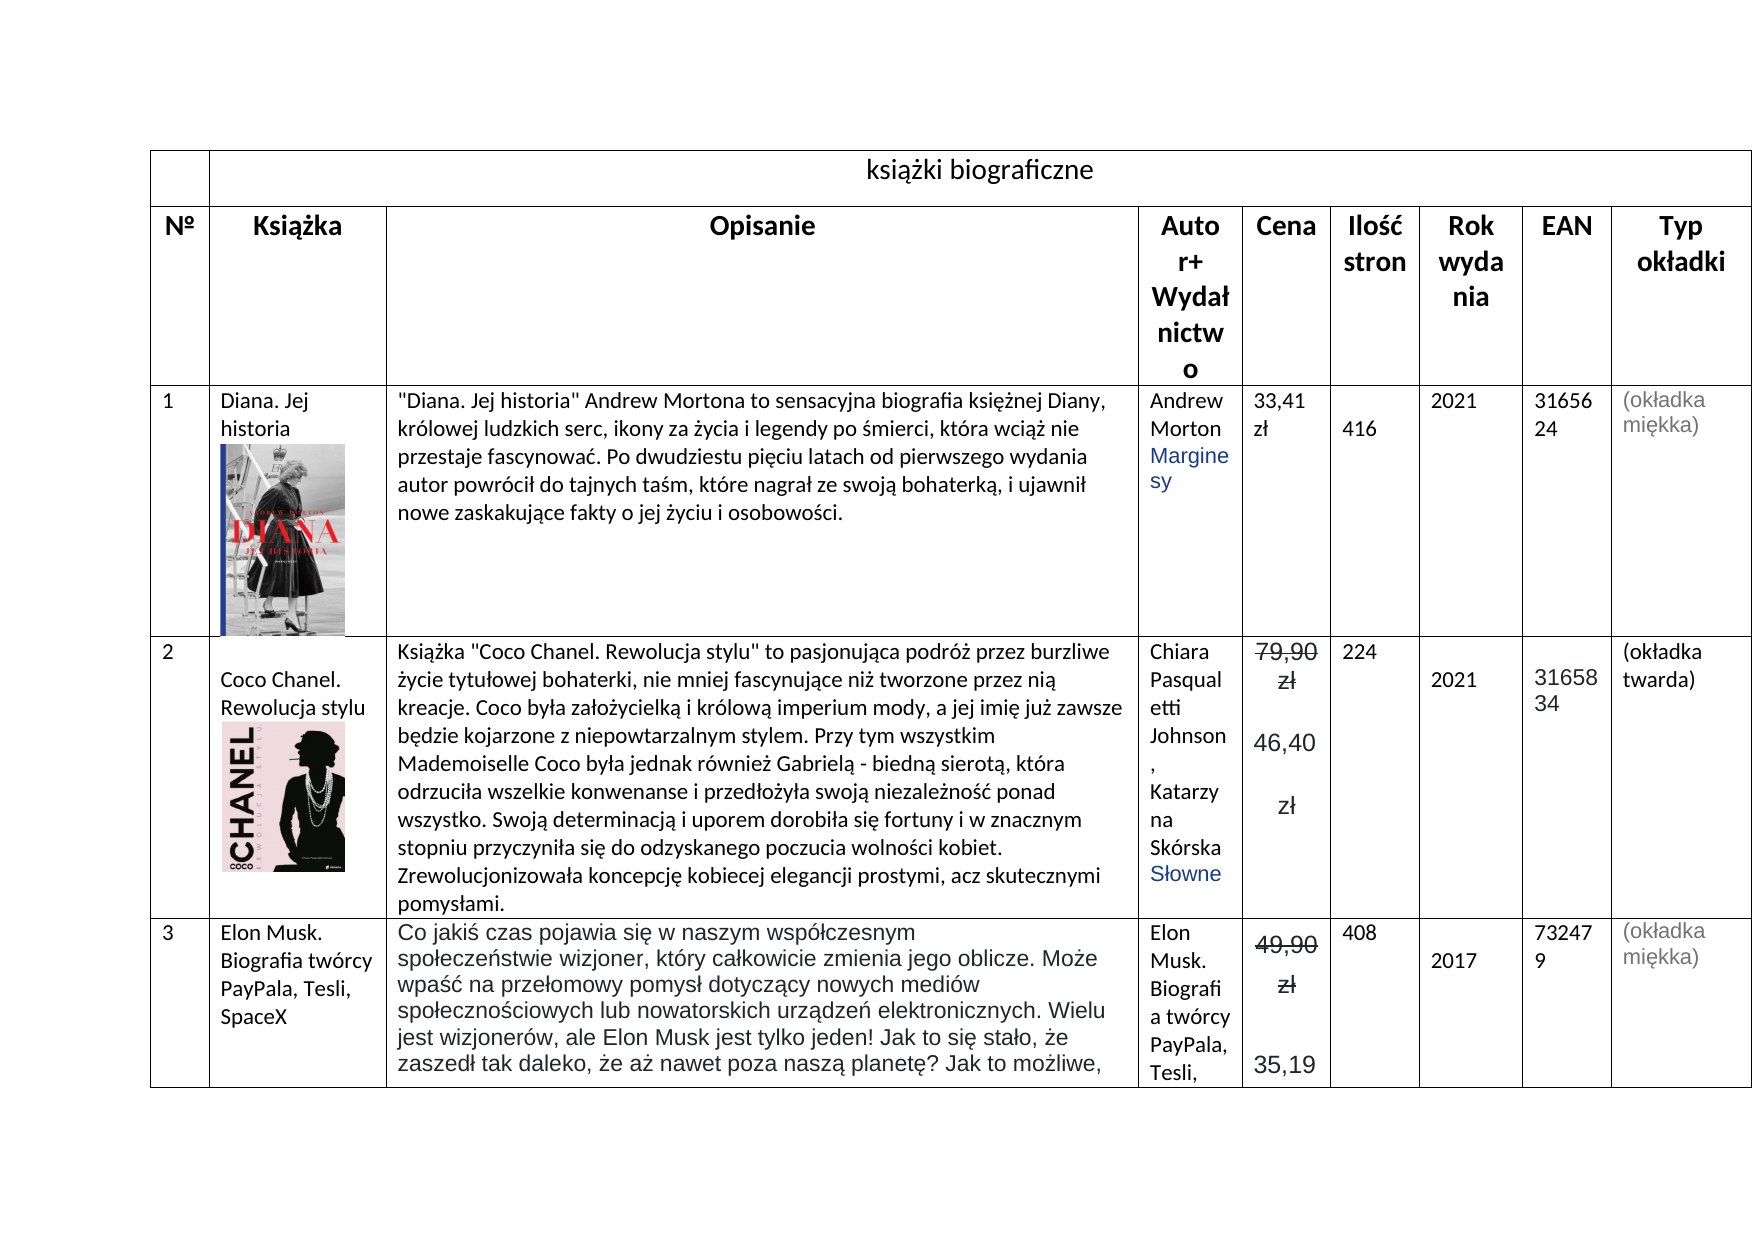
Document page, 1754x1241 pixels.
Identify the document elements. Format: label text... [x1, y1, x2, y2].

table_cell "Diana. Jej historia" Andrew Mortona to sensacyjna biografia księżnej Diany, królowej ludzkich serc, ikony za życia i legendy po śmierci, która wciąż nie przestaje fascynować. Po dwudziestu pięciu latach od pierwszego wydania autor powrócił do tajnych taśm, które nagrał ze swoją bohaterką, i ujawnił nowe zaskakujące fakty o jej życiu i osobowości. [387, 386, 1138, 636]
table_cell 3165834 [1523, 637, 1611, 917]
table_cell 2021 [1420, 637, 1522, 917]
table_cell 79,90 zł 46,40 zł [1243, 637, 1330, 917]
table_cell 1 [151, 386, 209, 636]
table_cell Opisanie [387, 207, 1138, 385]
table_cell 416 [1331, 386, 1419, 636]
table_cell 3165624 [1523, 386, 1611, 636]
table_cell Coco Chanel. Rewolucja stylu [210, 637, 386, 917]
table_cell 3 [151, 919, 209, 1087]
table_cell (okładka miękka) [1612, 919, 1751, 1087]
table_cell (okładka twarda) [1612, 637, 1751, 917]
table_cell 732479 [1523, 919, 1611, 1087]
table_header [151, 151, 209, 206]
table_cell Diana. Jej historia [210, 386, 386, 636]
table_cell 2021 [1420, 386, 1522, 636]
table_cell Typ okładki [1612, 207, 1751, 385]
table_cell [387, 919, 1138, 1087]
table_cell Książka [210, 207, 386, 385]
table_header książki biograficzne [210, 151, 1751, 206]
table_cell Autor+ Wydałnictwo [1139, 207, 1242, 385]
table_cell Elon Musk. Biografia twórcy PayPala, Tesli, SpaceX [210, 919, 386, 1087]
table_cell Książka "Coco Chanel. Rewolucja stylu" to pasjonująca podróż przez burzliwe życie tytułowej bohaterki, nie mniej fascynujące niż tworzone przez nią kreacje. Coco była założycielką i królową imperium mody, a jej imię już zawsze będzie kojarzone z niepowtarzalnym stylem. Przy tym wszystkim Mademoiselle Coco była jednak również Gabrielą - biedną sierotą, która odrzuciła wszelkie konwenanse i przedłożyła swoją niezależność ponad wszystko. Swoją determinacją i uporem dorobiła się fortuny i w znacznym stopniu przyczyniła się do odzyskanego poczucia wolności kobiet. Zrewolucjonizowała koncepcję kobiecej elegancji prostymi, acz skutecznymi pomysłami. [387, 637, 1138, 917]
table_cell 2 [151, 637, 209, 917]
table_cell 408 [1331, 919, 1419, 1087]
table_cell (okładka miękka) [1612, 386, 1751, 636]
picture [220, 721, 345, 872]
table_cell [1139, 919, 1242, 1087]
table_cell Andrew Morton Marginesy [1139, 386, 1242, 636]
picture [220, 442, 345, 637]
table_cell EAN [1523, 207, 1611, 385]
table_cell Chiara Pasqualetti Johnson, Katarzyna Skórska Słowne [1139, 637, 1242, 917]
table_cell Cena [1243, 207, 1330, 385]
table_cell 49,90 zł 35,19 zł [1243, 919, 1330, 1087]
table_cell Ilość stron [1331, 207, 1419, 385]
table_cell 2017 [1420, 919, 1522, 1087]
table_cell 224 [1331, 637, 1419, 917]
table_cell 33,41 zł [1243, 386, 1330, 636]
table_cell Rok wydania [1420, 207, 1522, 385]
table_cell № [151, 207, 209, 385]
